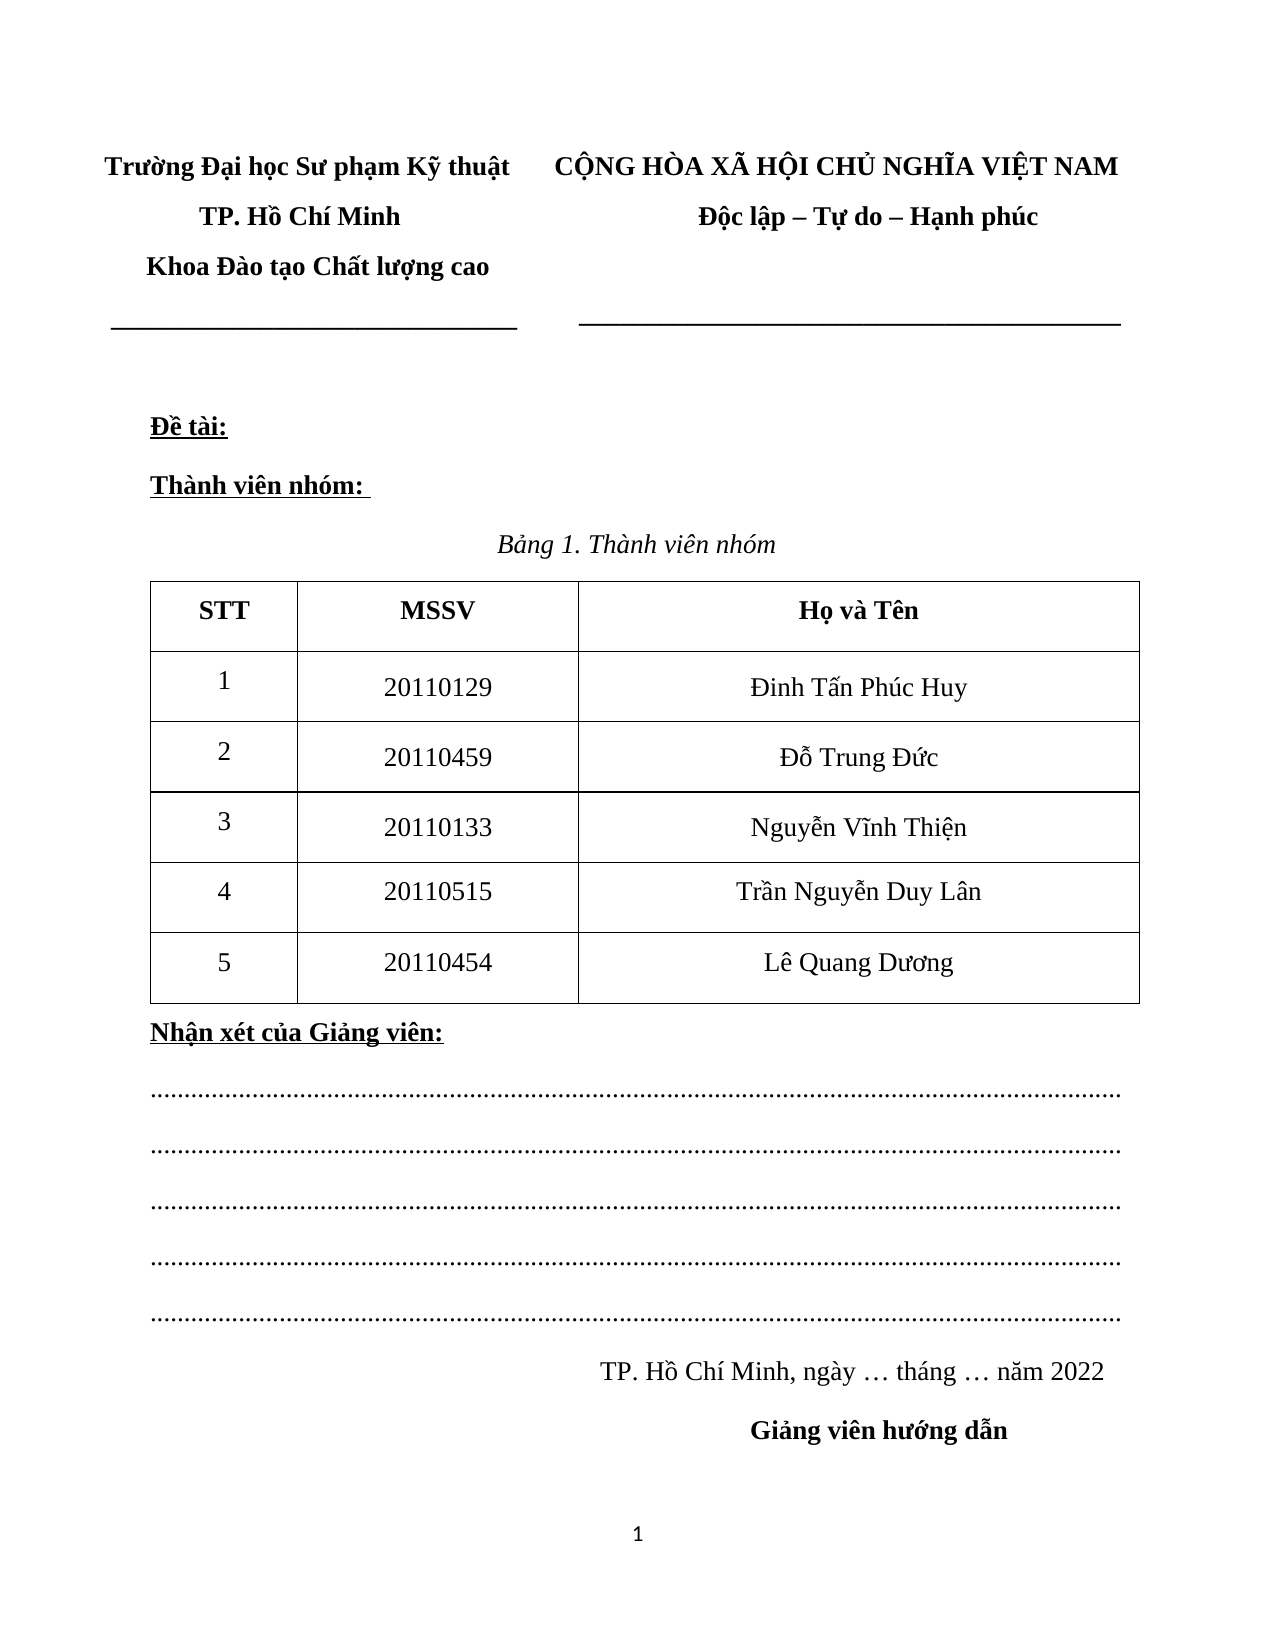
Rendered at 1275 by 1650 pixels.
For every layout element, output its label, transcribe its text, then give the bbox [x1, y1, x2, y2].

table_header Họ và Tên [579, 582, 1139, 651]
table_cell 3 [151, 793, 297, 862]
table_cell 20110454 [298, 933, 578, 1002]
table_cell Nguyễn Vĩnh Thiện [579, 793, 1139, 862]
text Giảng viên hướng dẫn [150, 1414, 1125, 1446]
table_cell 2 [151, 722, 297, 791]
table_cell Lê Quang Dương [579, 933, 1139, 1002]
table_cell 20110129 [298, 652, 578, 721]
table_cell 4 [151, 863, 297, 932]
table_header Trường Đại học Sư phạm Kỹ thuật TP. Hồ Chí Minh Khoa Đào tạo Chất lượng cao ______________________________ [93, 150, 543, 398]
text Bảng 1. Thành viên nhóm [150, 528, 1125, 560]
text Đề tài: [150, 410, 1125, 441]
text Thành viên nhóm: [150, 469, 1125, 501]
table_cell 20110515 [298, 863, 578, 932]
table_header CỘNG HÒA XÃ HỘI CHỦ NGHĨA VIỆT NAM Độc lập – Tự do – Hạnh phúc ________________________________________ [543, 150, 1182, 398]
table_cell Đỗ Trung Đức [579, 722, 1139, 791]
table_cell 5 [151, 933, 297, 1002]
table_cell 1 [151, 652, 297, 721]
table_cell 20110459 [298, 722, 578, 791]
text Nhận xét của Giảng viên: [150, 1016, 1125, 1047]
table_cell 20110133 [298, 793, 578, 862]
table_cell Trần Nguyễn Duy Lân [579, 863, 1139, 932]
table_header MSSV [298, 582, 578, 651]
text TP. Hồ Chí Minh, ngày … tháng … năm 2022 [150, 1355, 1125, 1386]
table_cell Đinh Tấn Phúc Huy [579, 652, 1139, 721]
table_header STT [151, 582, 297, 651]
